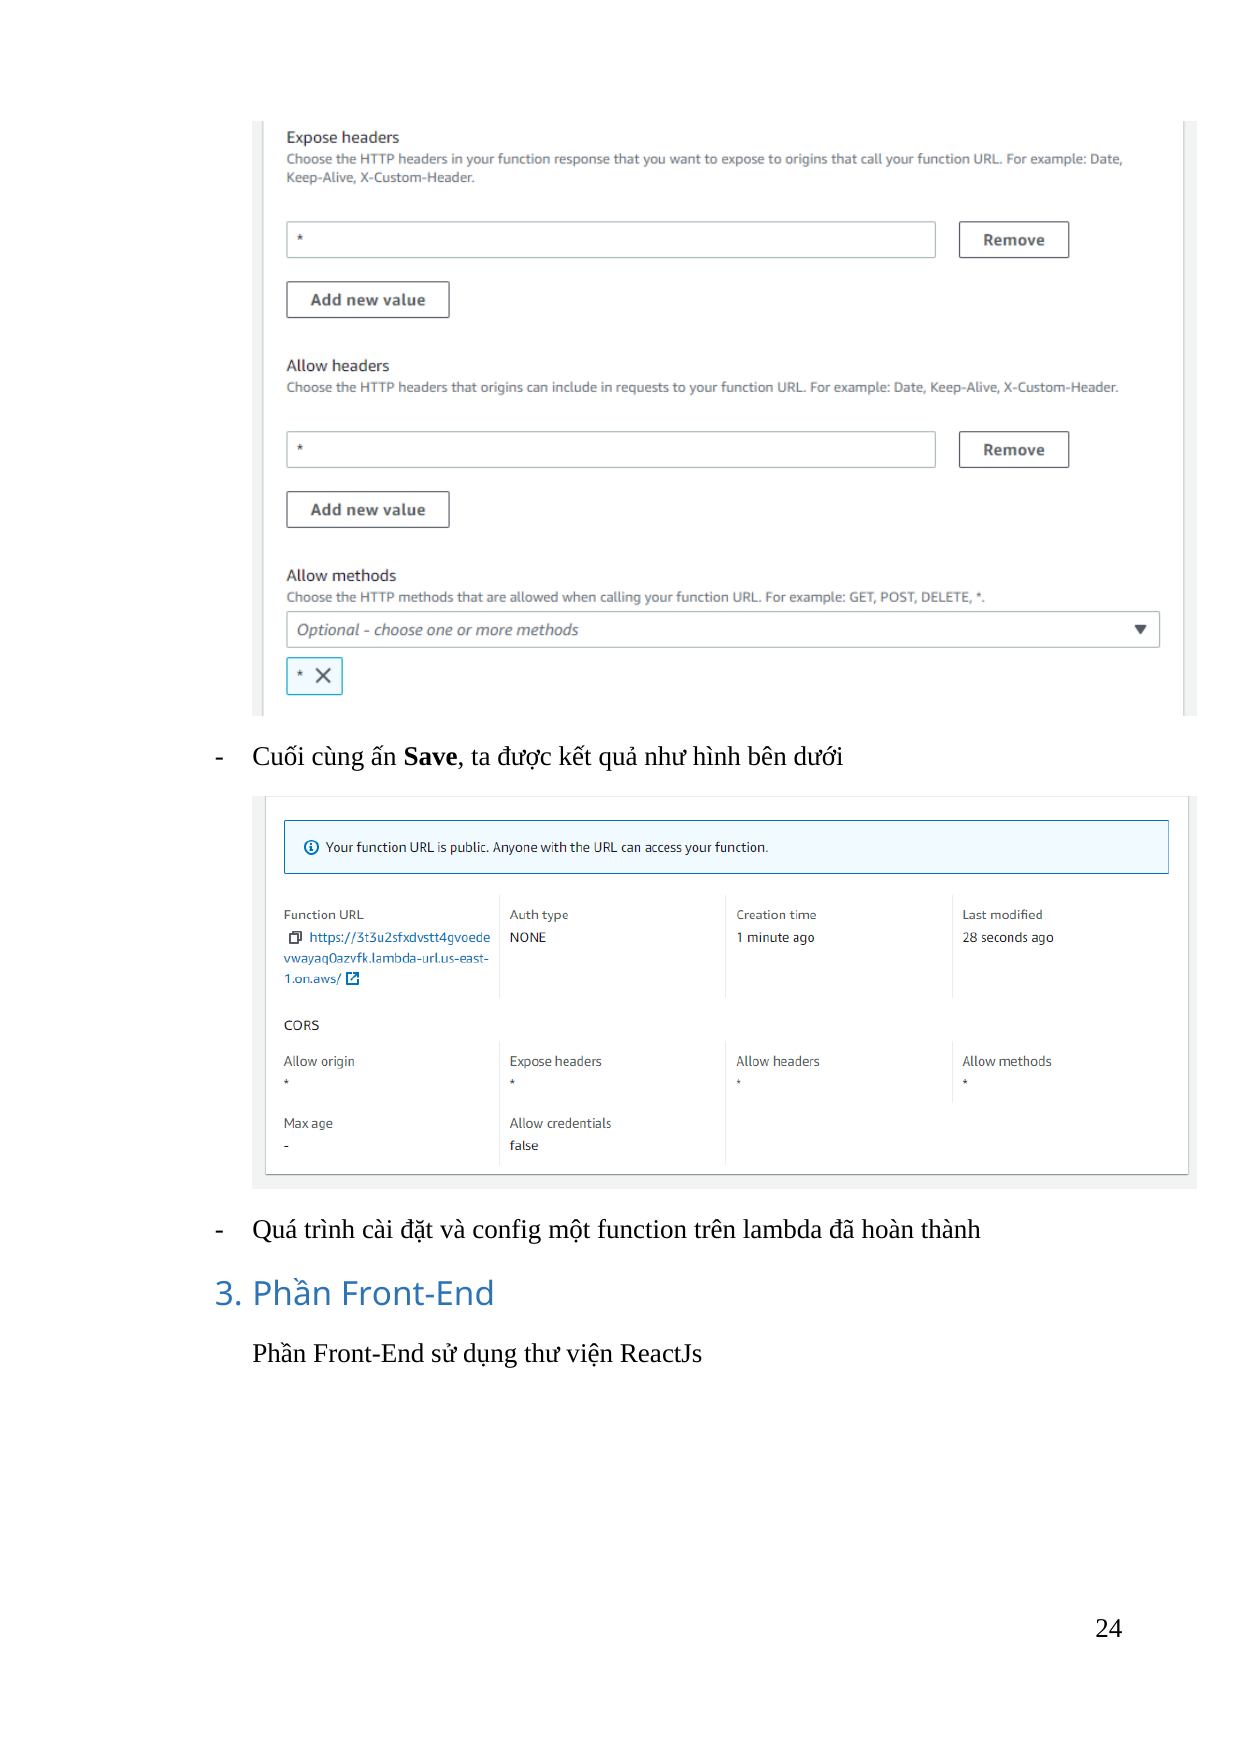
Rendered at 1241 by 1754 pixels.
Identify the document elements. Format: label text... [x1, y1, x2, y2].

list Cuối cùng ấn Save, ta được kết quả như hình bên dưới [214, 740, 1122, 772]
list Quá trình cài đặt và config một function trên lambda đã hoàn thành [214, 1213, 1122, 1244]
text Phần Front-End sử dụng thư viện ReactJs [252, 1337, 1122, 1369]
subtitle Phần Front-End [214, 1269, 1122, 1315]
picture [252, 796, 1197, 1189]
picture [252, 121, 1197, 716]
